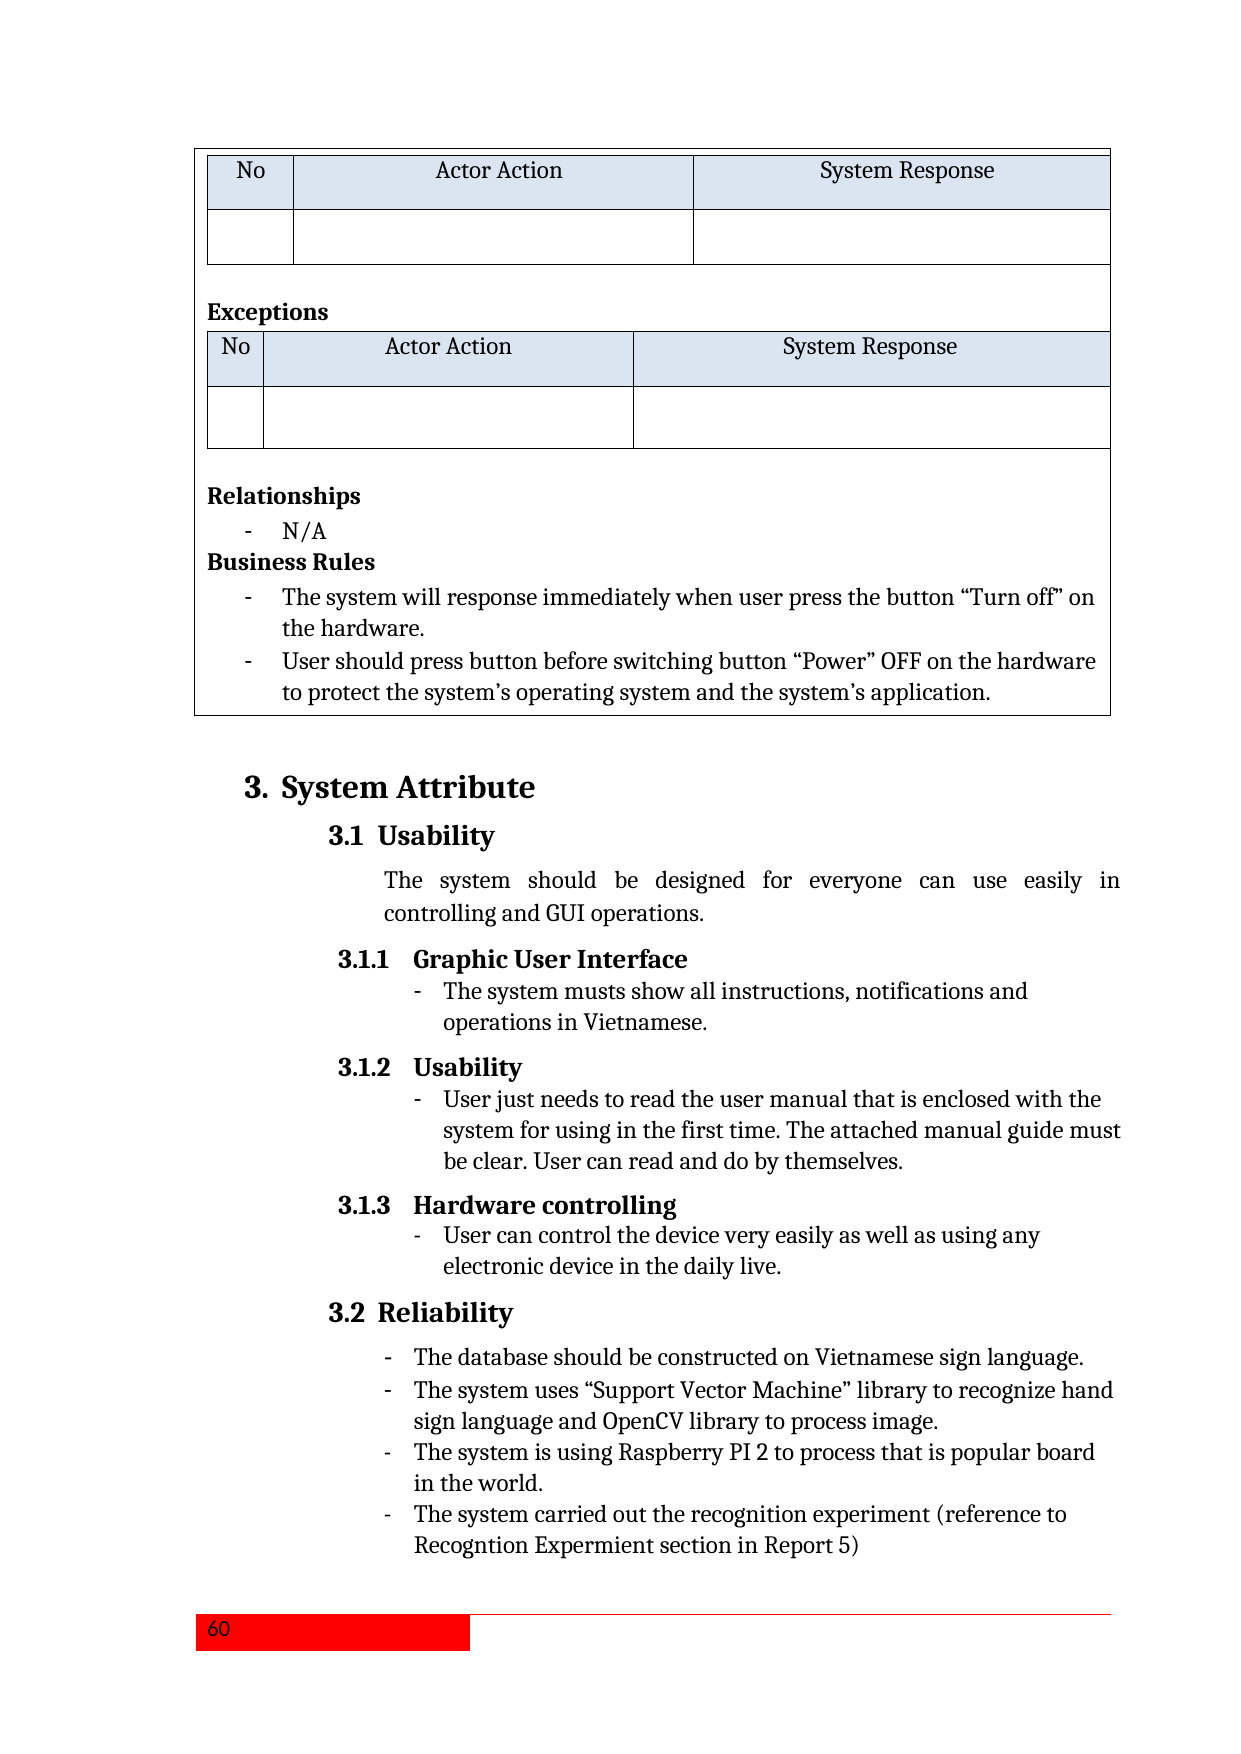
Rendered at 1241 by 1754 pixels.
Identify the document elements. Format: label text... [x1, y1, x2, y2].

list The system musts show all instructions, notifications and operations in Vietnamese. [413, 975, 1122, 1037]
subtitle Usability [329, 819, 1122, 853]
subtitle System Attribute [244, 769, 1122, 807]
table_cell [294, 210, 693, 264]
subtitle Reliability [329, 1296, 1122, 1329]
list The database should be constructed on Vietnamese sign language. [384, 1342, 1122, 1372]
list The system carried out the recognition experiment (reference to Recogntion Expermient section in Report 5) [384, 1500, 1122, 1559]
subtitle Graphic User Interface [338, 944, 1122, 975]
text The system should be designed for everyone can use easily in controlling and GUI operations. [384, 866, 1122, 927]
subtitle Hardware controlling [338, 1190, 1122, 1221]
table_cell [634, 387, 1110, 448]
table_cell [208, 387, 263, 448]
subtitle Usability [338, 1052, 1122, 1083]
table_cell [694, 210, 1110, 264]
list User just needs to read the user manual that is enclosed with the system for using in the first time. The attached manual guide must be clear. User can read and do by themselves. [413, 1083, 1122, 1175]
list The system uses “Support Vector Machine” library to recognize hand sign language and OpenCV library to process image. [384, 1374, 1122, 1435]
list The system is using Raspberry PI 2 to process that is popular board in the world. [384, 1438, 1122, 1497]
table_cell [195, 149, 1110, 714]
list User can control the device very easily as well as using any electronic device in the daily live. [413, 1221, 1122, 1281]
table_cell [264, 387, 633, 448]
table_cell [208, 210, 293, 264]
